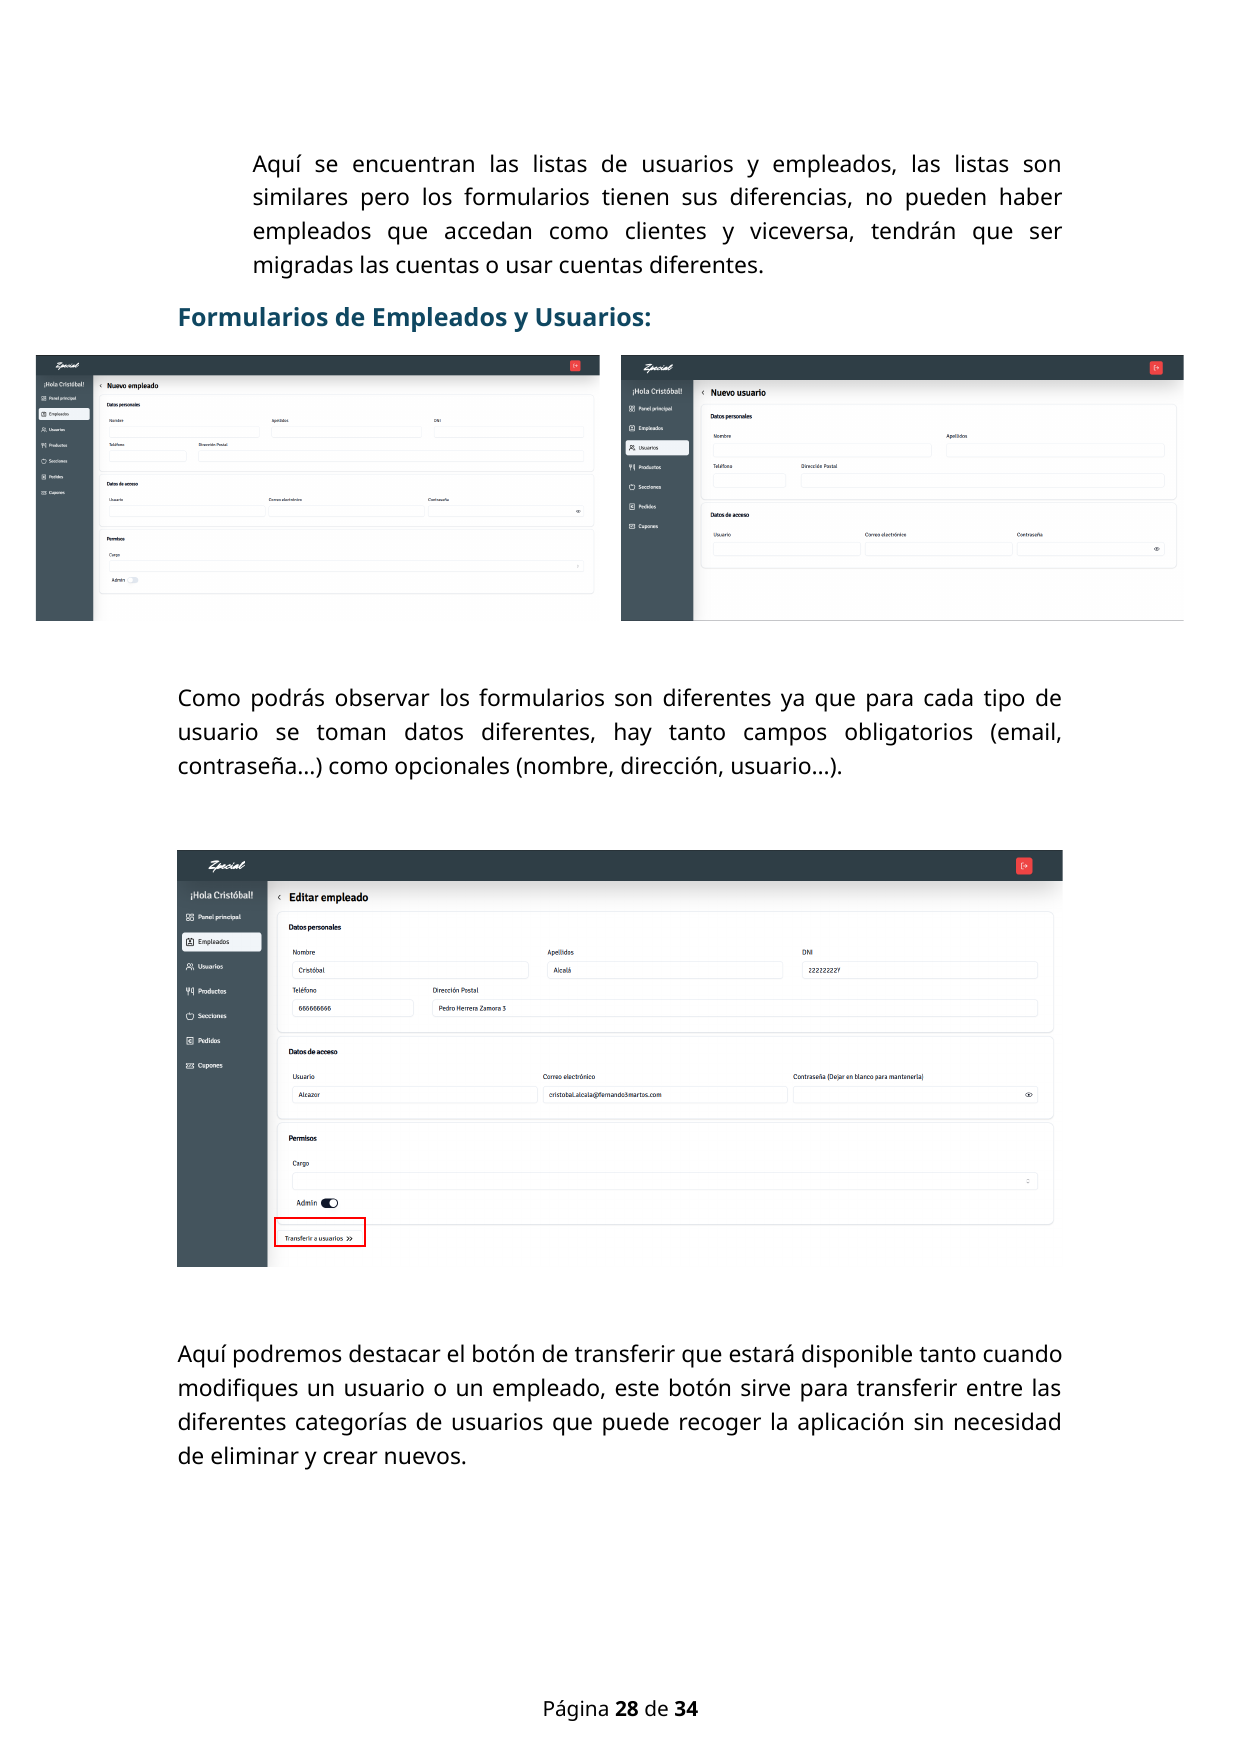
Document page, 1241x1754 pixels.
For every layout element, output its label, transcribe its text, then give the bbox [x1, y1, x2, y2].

picture [177, 850, 1063, 1267]
text Como podrás observar los formularios son diferentes ya que para cada tipo de usuario se toman datos diferentes, hay tanto campos obligatorios (email, contraseña…) como opcionales (nombre, dirección, usuario…). [177, 682, 1063, 781]
picture [35, 355, 600, 621]
list Aquí se encuentran las listas de usuarios y empleados, las listas son similares pero los formularios tienen sus diferencias, no pueden haber empleados que accedan como clientes y viceversa, tendrán que ser migradas las cuentas o usar cuentas diferentes. [252, 148, 1063, 280]
subtitle Formularios de Empleados y Usuarios: [177, 299, 1063, 333]
text Aquí podremos destacar el botón de transferir que estará disponible tanto cuando modifiques un usuario o un empleado, este botón sirve para transferir entre las diferentes categorías de usuarios que puede recoger la aplicación sin necesidad de eliminar y crear nuevos. [177, 1338, 1063, 1471]
picture [621, 355, 1184, 621]
